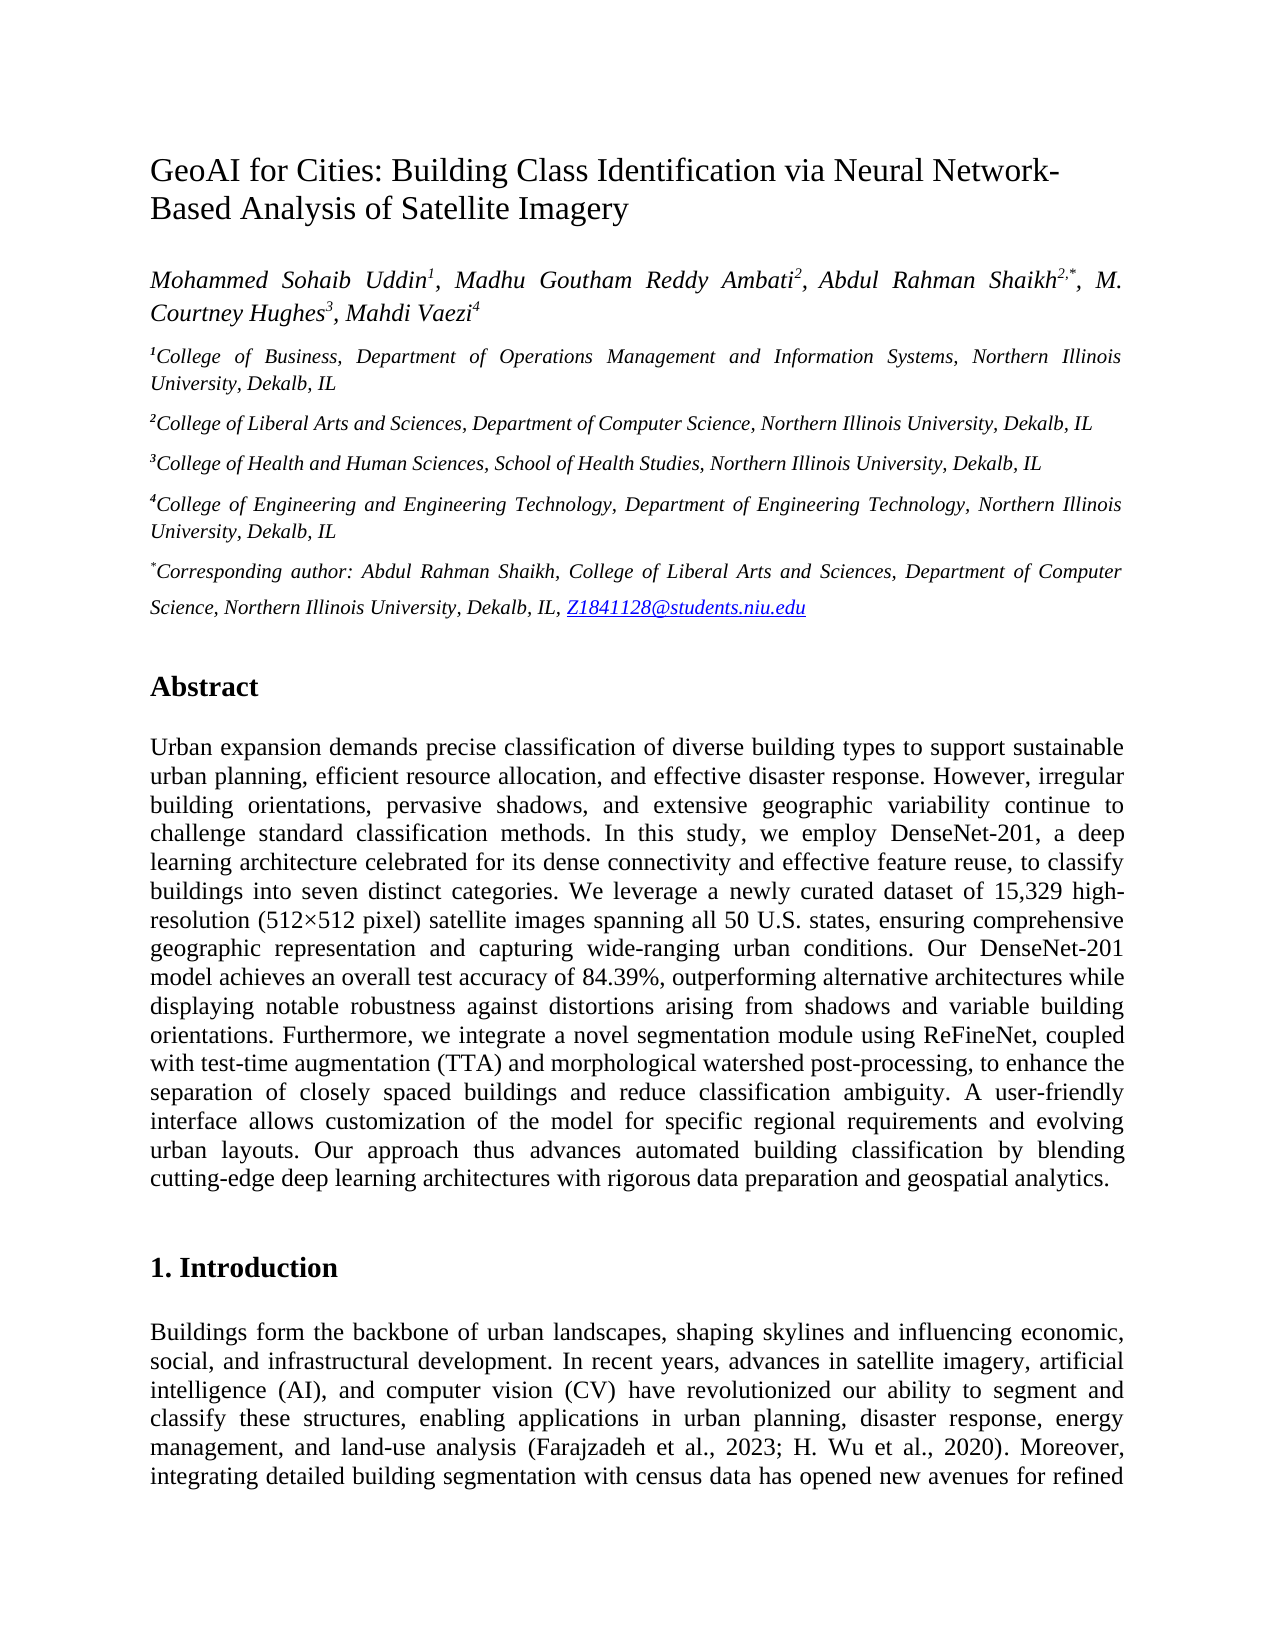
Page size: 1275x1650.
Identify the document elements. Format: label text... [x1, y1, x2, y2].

text 3College of Health and Human Sciences, School of Health Studies, Northern Illinois University, Dekalb, IL [150, 451, 1125, 475]
text 4College of Engineering and Engineering Technology, Department of Engineering Technology, Northern Illinois University, Dekalb, IL [150, 491, 1125, 543]
text *Corresponding author: Abdul Rahman Shaikh, College of Liberal Arts and Sciences, Department of Computer Science, Northern Illinois University, Dekalb, IL, Z1841128@students.niu.edu [150, 559, 1125, 619]
text 1. Introduction [150, 1250, 1125, 1284]
text 2College of Liberal Arts and Sciences, Department of Computer Science, Northern Illinois University, Dekalb, IL [150, 411, 1125, 435]
text Abstract [150, 669, 1125, 703]
text Urban expansion demands precise classification of diverse building types to support sustainable urban planning, efficient resource allocation, and effective disaster response. However, irregular building orientations, pervasive shadows, and extensive geographic variability continue to challenge standard classification methods. In this study, we employ DenseNet-201, a deep learning architecture celebrated for its dense connectivity and effective feature reuse, to classify buildings into seven distinct categories. We leverage a newly curated dataset of 15,329 high-resolution (512×512 pixel) satellite images spanning all 50 U.S. states, ensuring comprehensive geographic representation and capturing wide-ranging urban conditions. Our DenseNet-201 model achieves an overall test accuracy of 84.39%, outperforming alternative architectures while displaying notable robustness against distortions arising from shadows and variable building orientations. Furthermore, we integrate a novel segmentation module using ReFineNet, coupled with test-time augmentation (TTA) and morphological watershed post-processing, to enhance the separation of closely spaced buildings and reduce classification ambiguity. A user-friendly interface allows customization of the model for specific regional requirements and evolving urban layouts. Our approach thus advances automated building classification by blending cutting-edge deep learning architectures with rigorous data preparation and geospatial analytics. [150, 732, 1125, 1192]
text GeoAI for Cities: Building Class Identification via Neural Network-Based Analysis of Satellite Imagery [150, 150, 1125, 227]
text Mohammed Sohaib Uddin1, Madhu Goutham Reddy Ambati2, Abdul Rahman Shaikh2,*, M. Courtney Hughes3, Mahdi Vaezi4 [150, 265, 1125, 327]
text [150, 1317, 1125, 1490]
text 1College of Business, Department of Operations Management and Information Systems, Northern Illinois University, Dekalb, IL [150, 343, 1125, 395]
